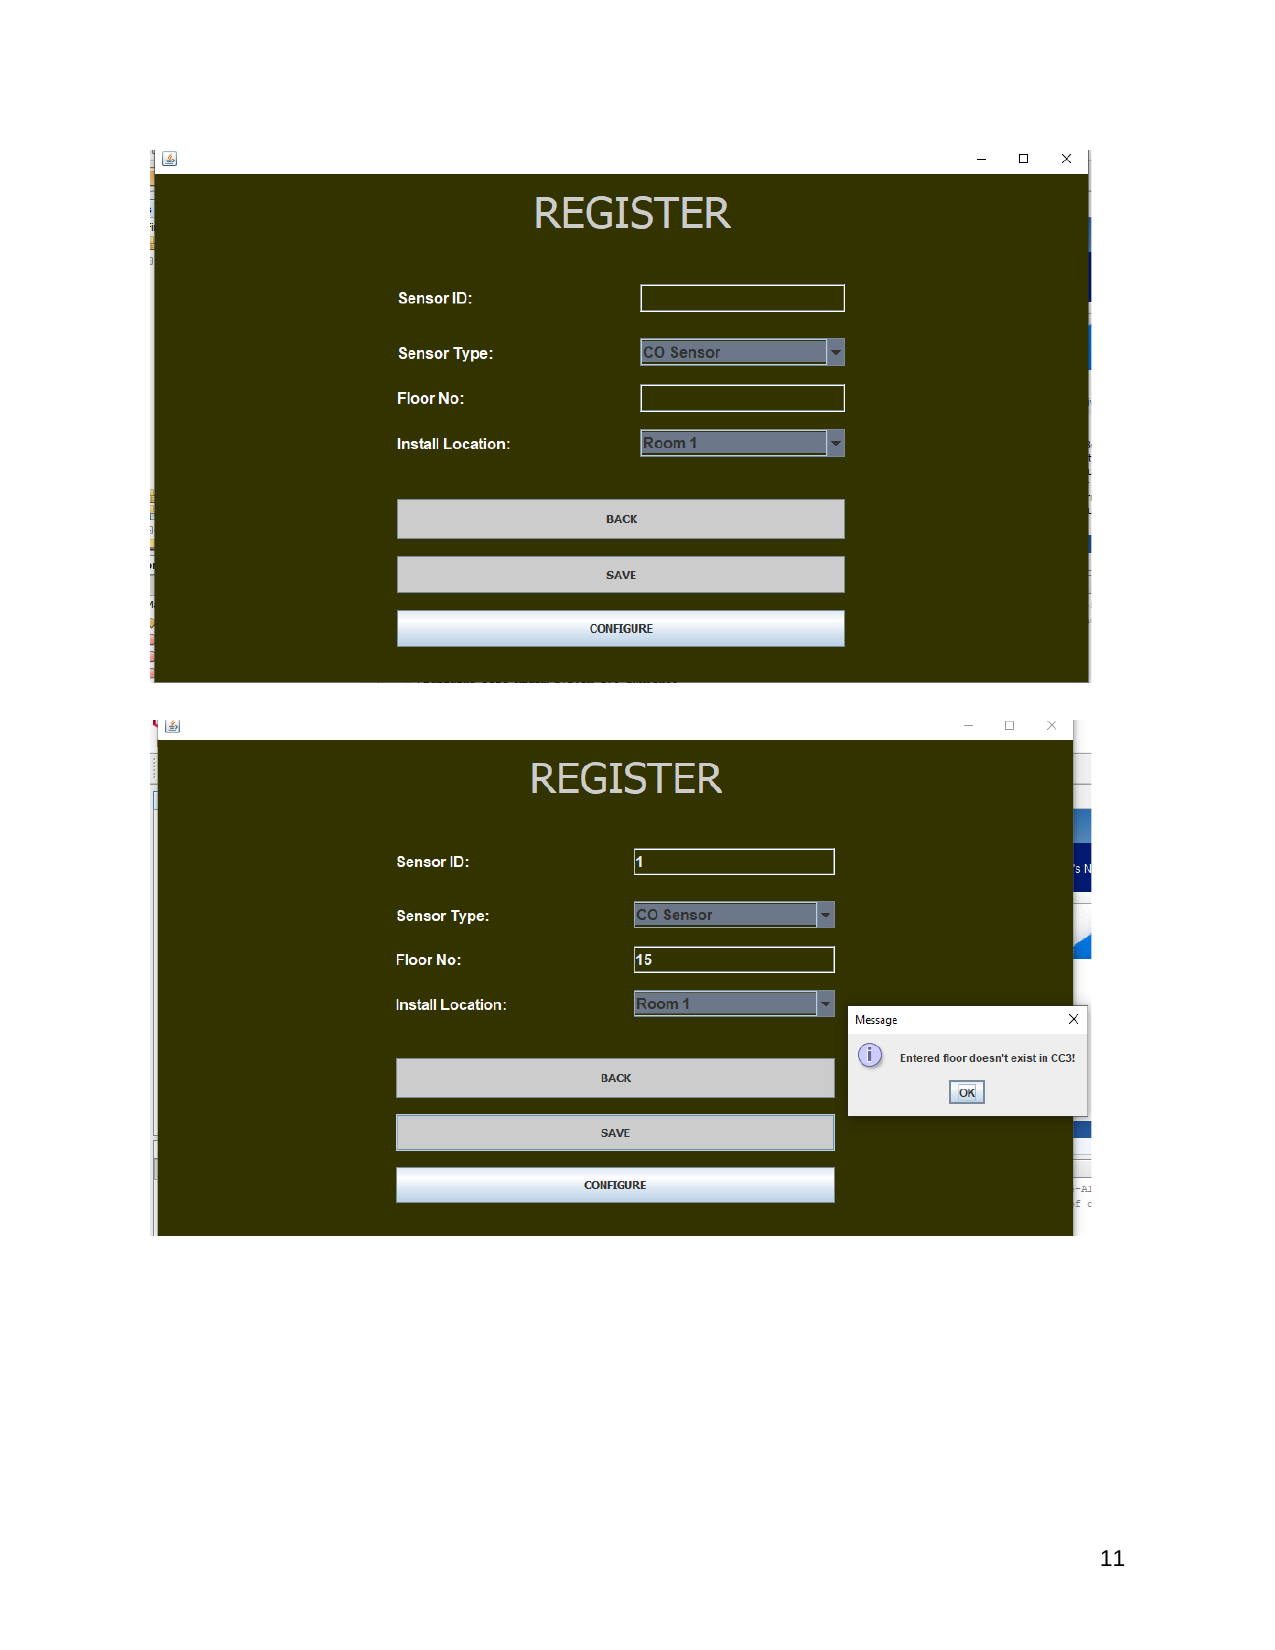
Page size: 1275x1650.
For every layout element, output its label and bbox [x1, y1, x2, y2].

picture [150, 720, 1092, 1236]
picture [150, 150, 1092, 683]
